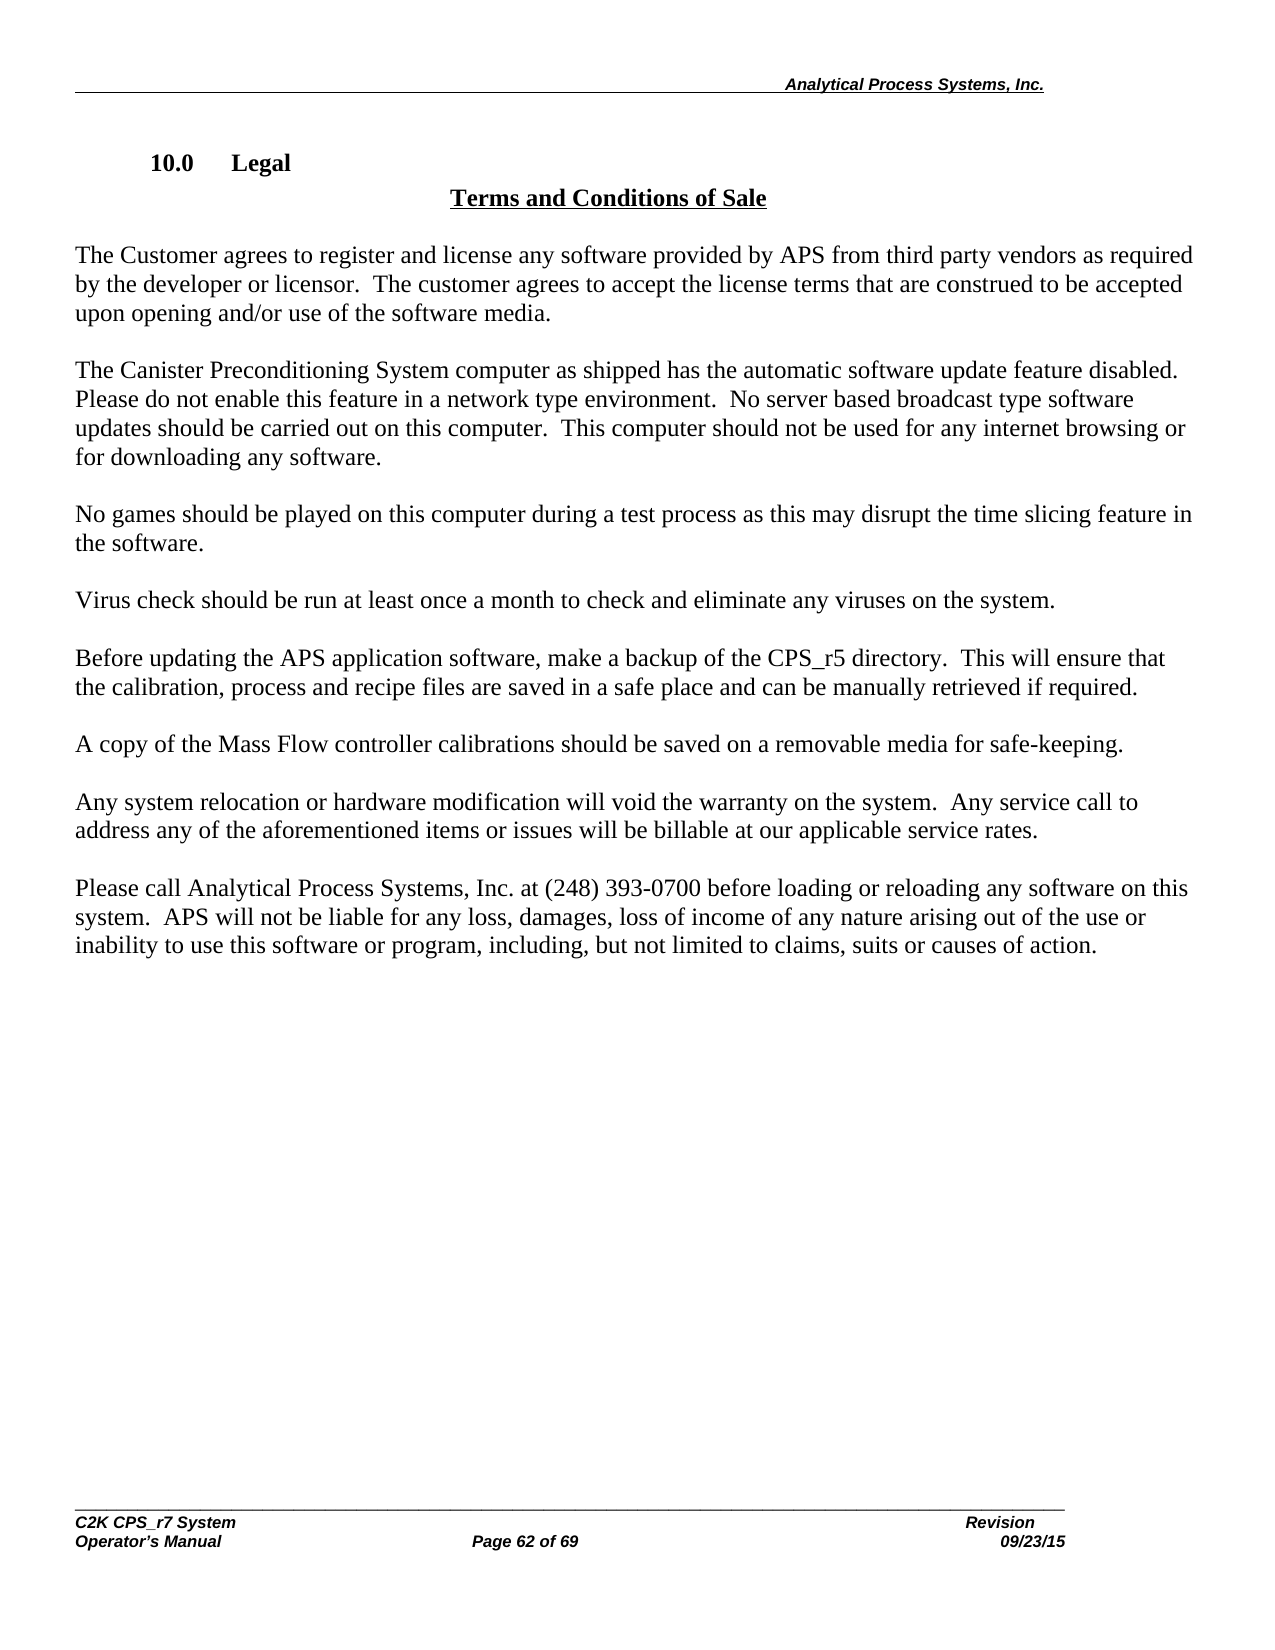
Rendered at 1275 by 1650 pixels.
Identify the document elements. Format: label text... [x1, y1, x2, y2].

text The Customer agrees to register and license any software provided by APS from third party vendors as required by the developer or licensor. The customer agrees to accept the license terms that are construed to be accepted upon opening and/or use of the software media. [75, 240, 1200, 327]
text Any system relocation or hardware modification will void the warranty on the system. Any service call to address any of the aforementioned items or issues will be billable at our applicable service rates. [75, 787, 1200, 844]
text Before updating the APS application software, make a backup of the CPS_r5 directory. This will ensure that the calibration, process and recipe files are saved in a safe place and can be manually retrieved if required. [75, 643, 1200, 700]
text The Canister Preconditioning System computer as shipped has the automatic software update feature disabled. Please do not enable this feature in a network type environment. No server based broadcast type software updates should be carried out on this computer. This computer should not be used for any internet browsing or for downloading any software. [75, 355, 1200, 470]
subtitle 10.0 Legal [75, 148, 1200, 177]
text Terms and Conditions of Sale [375, 183, 1200, 212]
text A copy of the Mass Flow controller calibrations should be saved on a removable media for safe-keeping. [75, 729, 1200, 758]
text Virus check should be run at least once a month to check and eliminate any viruses on the system. [75, 585, 1200, 614]
text Please call Analytical Process Systems, Inc. at (248) 393-0700 before loading or reloading any software on this system. APS will not be liable for any loss, damages, loss of income of any nature arising out of the use or inability to use this software or program, including, but not limited to claims, suits or causes of action. [75, 873, 1200, 959]
text No games should be played on this computer during a test process as this may disrupt the time slicing feature in the software. [75, 499, 1200, 557]
